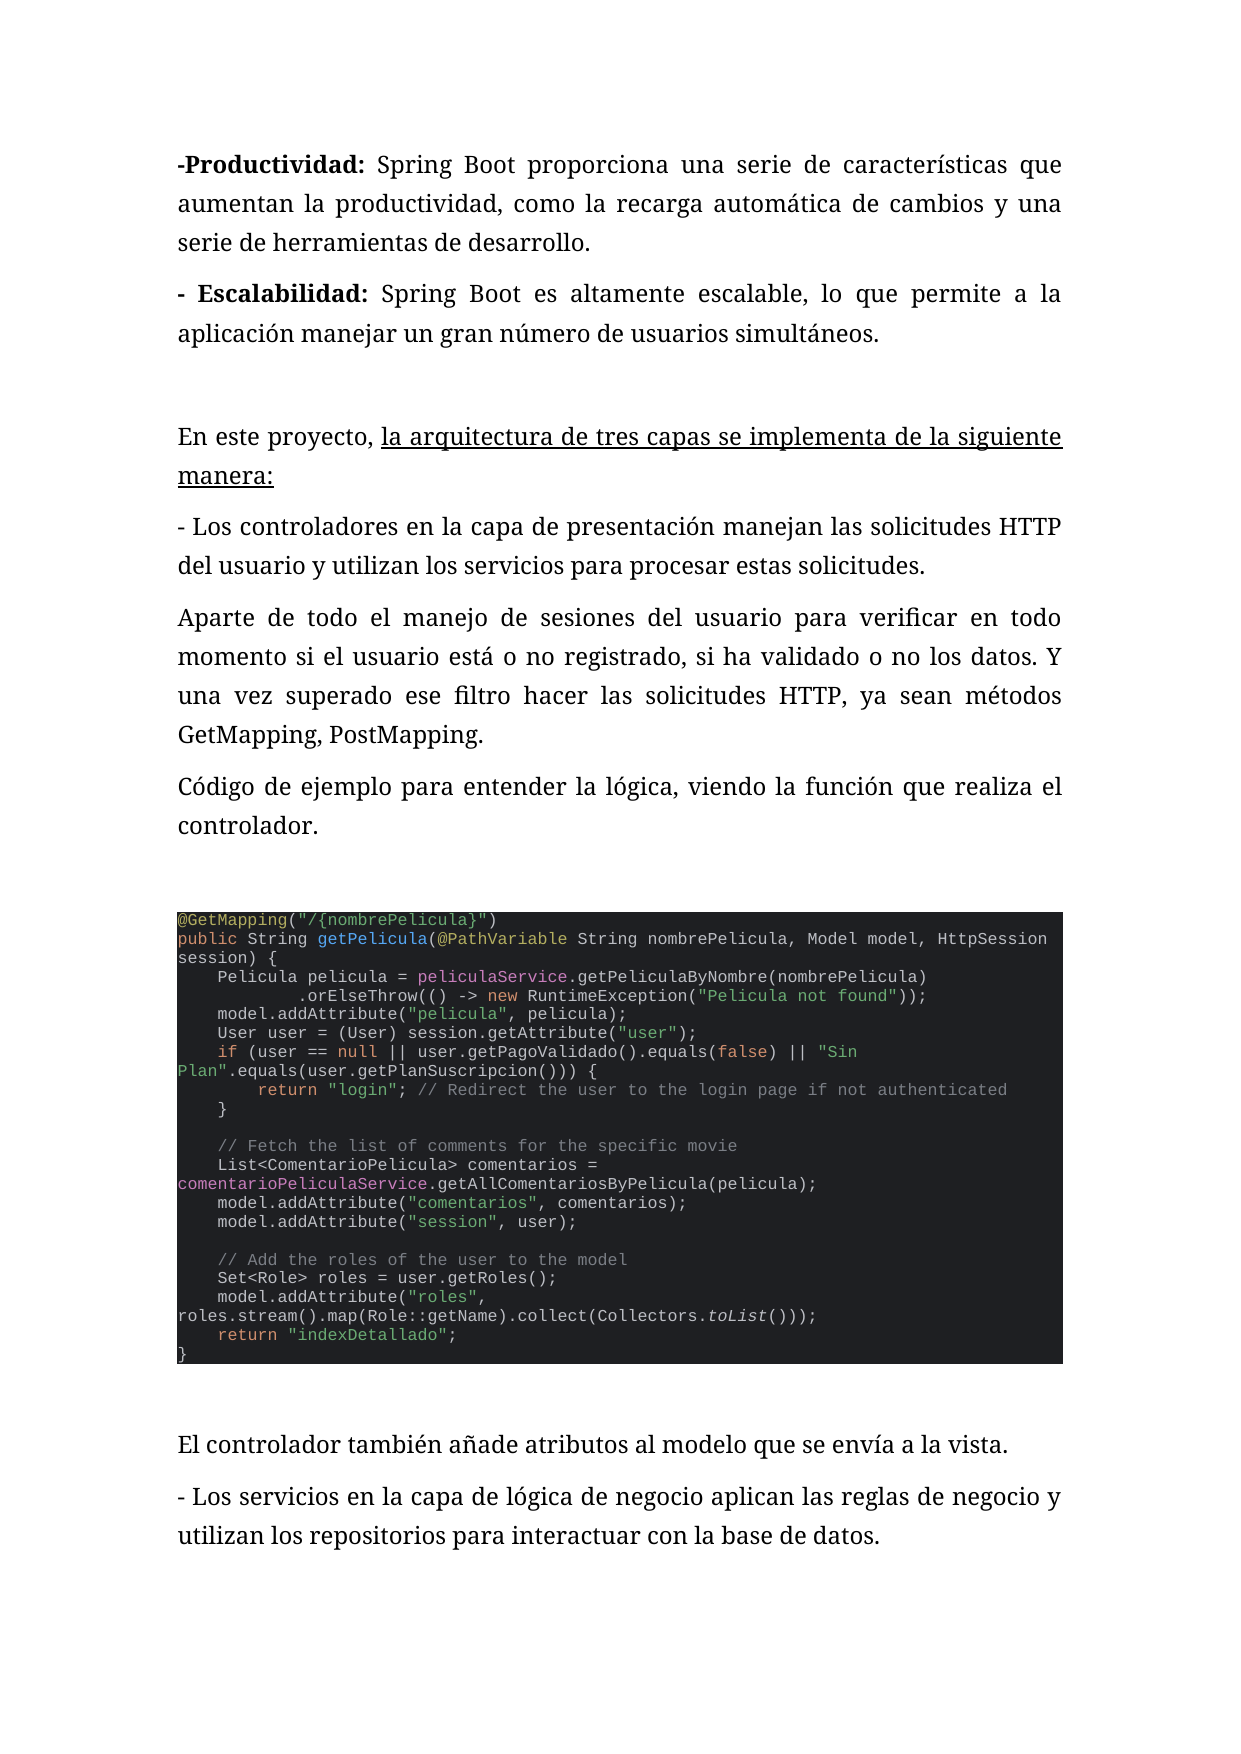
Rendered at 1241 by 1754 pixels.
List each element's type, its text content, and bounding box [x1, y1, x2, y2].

text - Los servicios en la capa de lógica de negocio aplican las reglas de negocio y utilizan los repositorios para interactuar con la base de datos. [177, 1480, 1063, 1551]
text En este proyecto, la arquitectura de tres capas se implementa de la siguiente manera: [177, 419, 1063, 491]
text -Productividad: Spring Boot proporciona una serie de características que aumentan la productividad, como la recarga automática de cambios y una serie de herramientas de desarrollo. [177, 148, 1063, 258]
text @GetMapping("/{nombrePelicula}") public String getPelicula(@PathVariable String nombrePelicula, Model model, HttpSession session) { Pelicula pelicula = peliculaService.getPeliculaByNombre(nombrePelicula) .orElseThrow(() -> new RuntimeException("Pelicula not found")); model.addAttribute("pelicula", pelicula); User user = (User) session.getAttribute("user"); if (user == null || user.getPagoValidado().equals(false) || "Sin Plan".equals(user.getPlanSuscripcion())) { return "login"; // Redirect the user to the login page if not authenticated } // Fetch the list of comments for the specific movie List<ComentarioPelicula> comentarios = comentarioPeliculaService.getAllComentariosByPelicula(pelicula); model.addAttribute("comentarios", comentarios); model.addAttribute("session", user); // Add the roles of the user to the model Set<Role> roles = user.getRoles(); model.addAttribute("roles", roles.stream().map(Role::getName).collect(Collectors.toList())); return "indexDetallado"; } [177, 912, 1063, 1364]
text - Los controladores en la capa de presentación manejan las solicitudes HTTP del usuario y utilizan los servicios para procesar estas solicitudes. [177, 510, 1063, 582]
text El controlador también añade atributos al modelo que se envía a la vista. [177, 1428, 1063, 1461]
text Código de ejemplo para entender la lógica, viendo la función que realiza el controlador. [177, 769, 1063, 841]
text - Escalabilidad: Spring Boot es altamente escalable, lo que permite a la aplicación manejar un gran número de usuarios simultáneos. [177, 277, 1063, 349]
text Aparte de todo el manejo de sesiones del usuario para verificar en todo momento si el usuario está o no registrado, si ha validado o no los datos. Y una vez superado ese filtro hacer las solicitudes HTTP, ya sean métodos GetMapping, PostMapping. [177, 601, 1063, 751]
